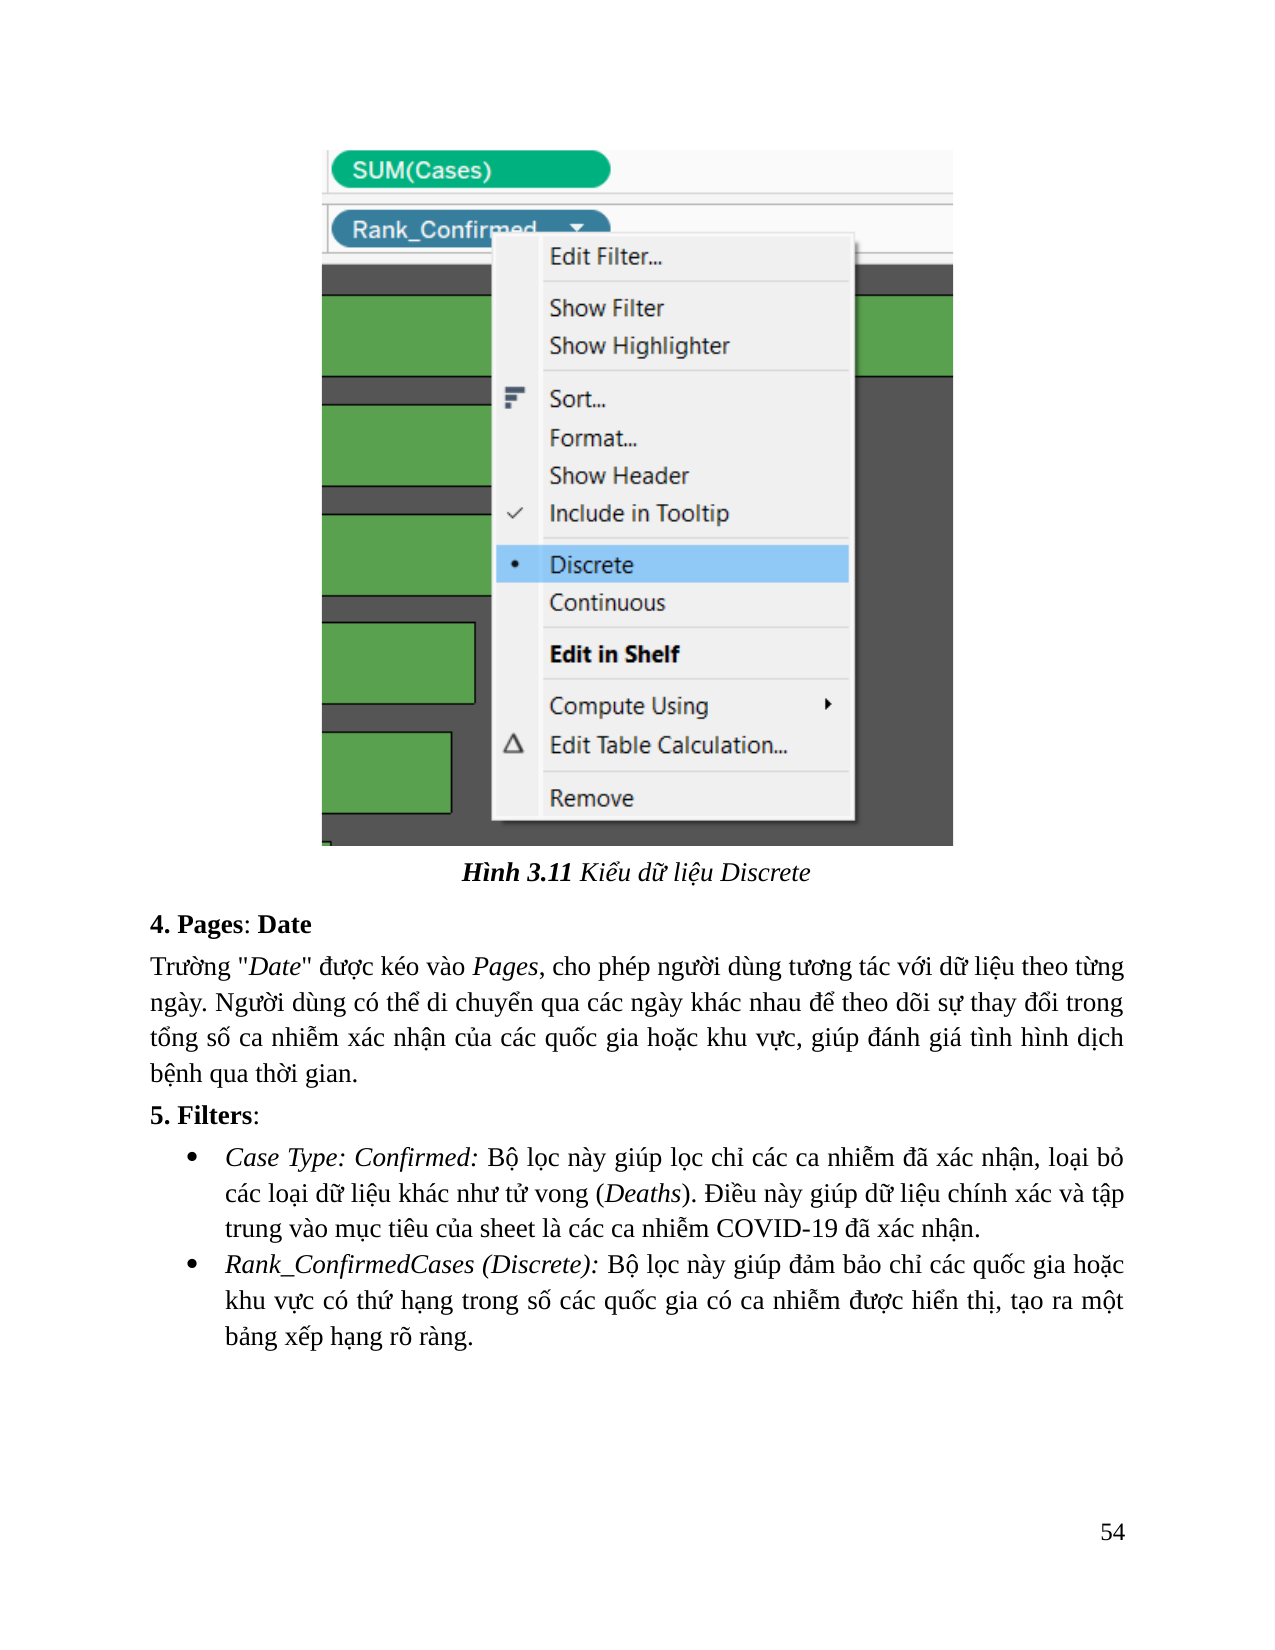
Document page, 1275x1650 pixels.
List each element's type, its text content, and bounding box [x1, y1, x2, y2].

text 5. Filters: [150, 1099, 1125, 1130]
text 4. Pages: Date [150, 908, 1125, 939]
list Case Type: Confirmed: Bộ lọc này giúp lọc chỉ các ca nhiễm đã xác nhận, loại bỏ các loại dữ liệu khác như tử vong (Deaths). Điều này giúp dữ liệu chính xác và tập trung vào mục tiêu của sheet là các ca nhiễm COVID-19 đã xác nhận. [187, 1141, 1125, 1244]
text Hình 3.11 Kiểu dữ liệu Discrete [150, 856, 1125, 887]
list Rank_ConfirmedCases (Discrete): Bộ lọc này giúp đảm bảo chỉ các quốc gia hoặc khu vực có thứ hạng trong số các quốc gia có ca nhiễm được hiển thị, tạo ra một bảng xếp hạng rõ ràng. [187, 1248, 1125, 1351]
text Trường "Date" được kéo vào Pages, cho phép người dùng tương tác với dữ liệu theo từng ngày. Người dùng có thể di chuyển qua các ngày khác nhau để theo dõi sự thay đổi trong tổng số ca nhiễm xác nhận của các quốc gia hoặc khu vực, giúp đánh giá tình hình dịch bệnh qua thời gian. [150, 950, 1125, 1088]
picture [321, 150, 954, 846]
